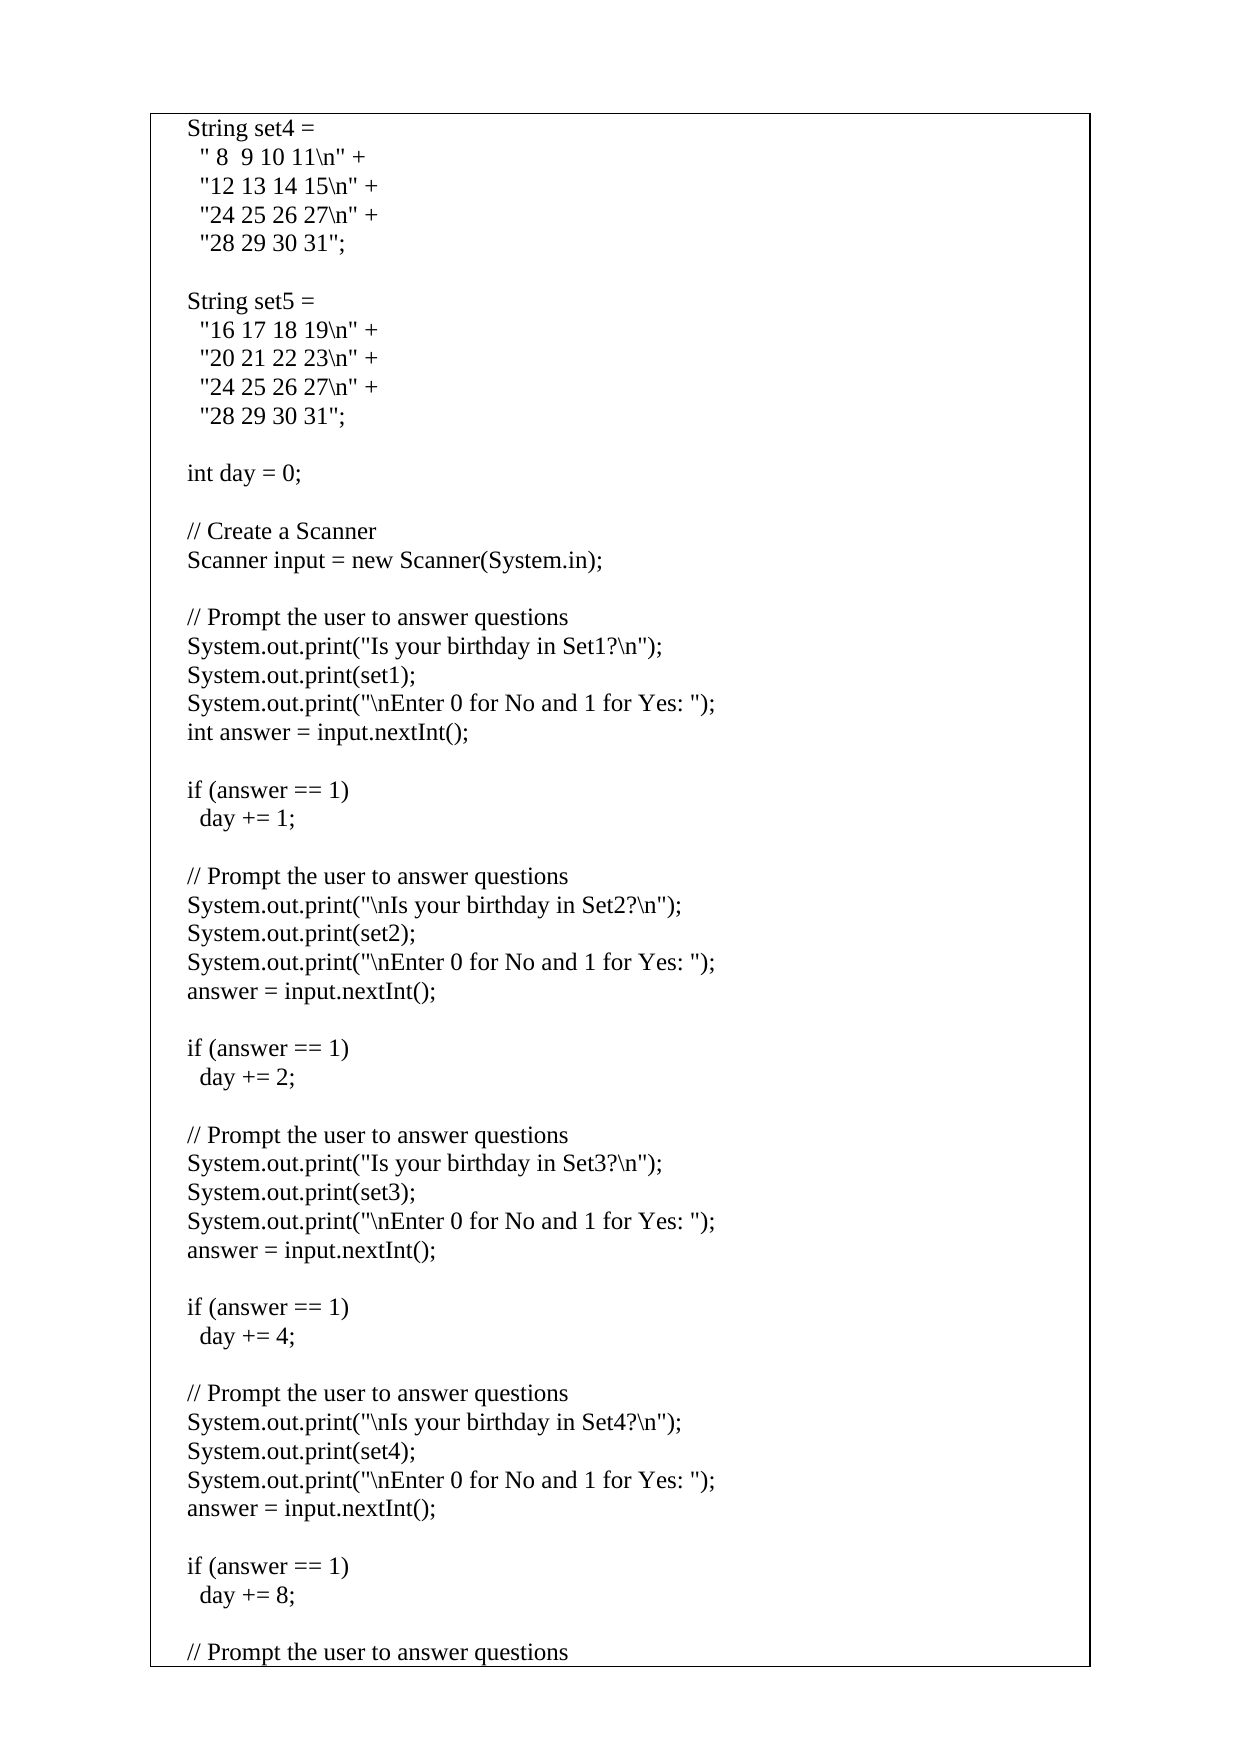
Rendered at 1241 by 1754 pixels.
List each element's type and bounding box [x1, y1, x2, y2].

table_cell [151, 114, 1089, 1666]
